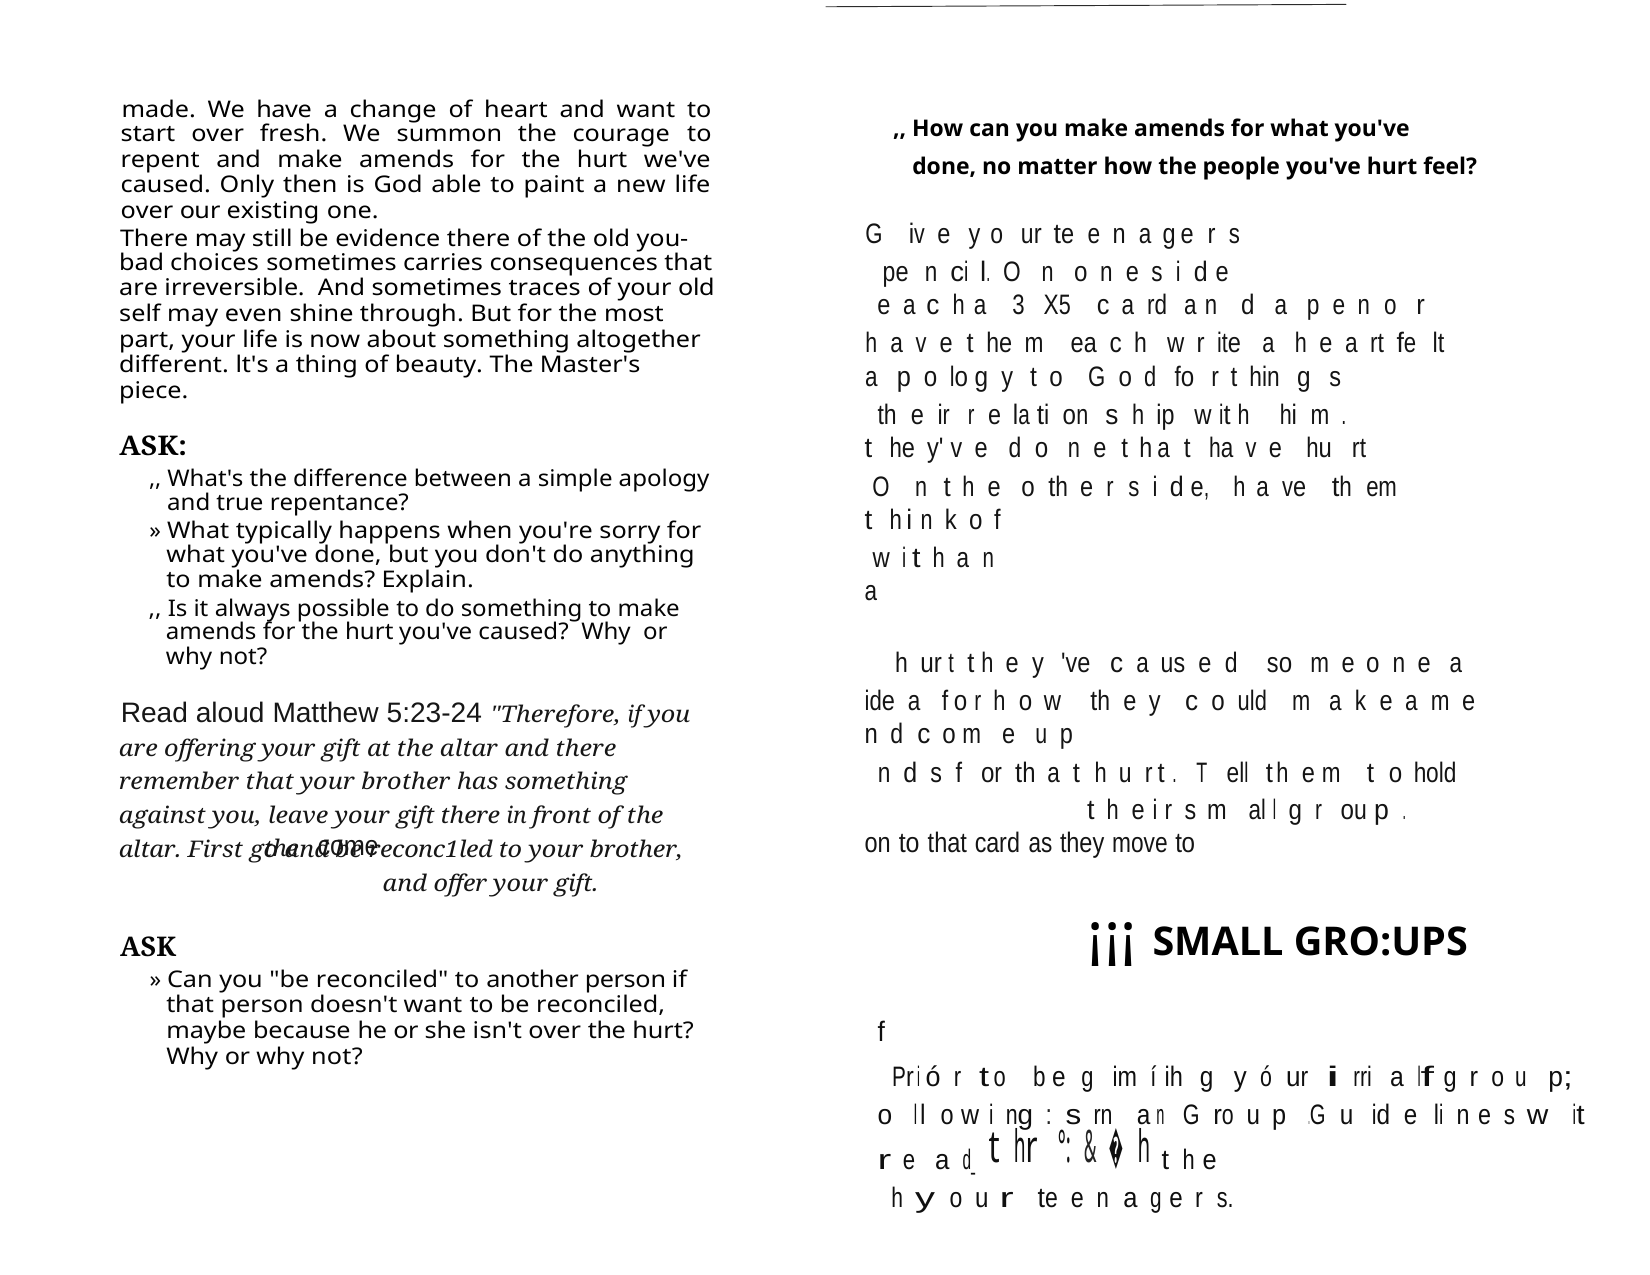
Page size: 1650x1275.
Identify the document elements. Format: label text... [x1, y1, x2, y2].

text ,, How can you make amends for what you've done, no matter how the people you've hurt feel? [893, 112, 1477, 181]
text Gpeivneciyl.oOurnteoenneasgiedres heaavcehtahe3mX5eaccahrdwarnited aa hpeeanrtofer lt [865, 217, 1596, 359]
text made. We have a change of heart and want to start over fresh. We summon the courage to repent and make amends for the hurt we've caused. Only then is God able to paint a new life over our existing one. [120, 97, 711, 225]
text ,, What's the difference between a simple apology and true repentance? [149, 466, 716, 517]
text ,, Is it always possible to do something to make amends for the hurt you've caused? Why or why not? [148, 596, 687, 672]
text foPrlilóorwtiongb:esgrnimaínihGgroyuópur.Giurriidaelflignreosuwp;itrheyaod_utrhrte°:e&n�ahgtehres. [877, 974, 1596, 1224]
text athpeoirlorgeylattioonGsohdipfowritthhinhigms. tOheny'tvhee doothneer tshiadte,hahvaevehuthrtem twhiitnhkaonf aidehaurftotrhheoyw'vethceayusceoduldsommaekoenaemaennddcsofmorethuapt thhueritr. sTmellaltlhgermoutpo. hold on to that card as they move to [864, 359, 1477, 858]
subtitle ASK [120, 928, 732, 964]
text There may still be evidence there of the old you- bad choices sometimes carries consequences that are irreversible. And sometimes traces of your old self may even shine through. But for the most part, your life is now about something altogether different. lt's a thing of beauty. The Master's piece. [119, 226, 716, 405]
text Read aloud Matthew 5:23-24 "Therefore, if you are offering your gift at the altar and there remember that your brother has something against you, leave your gift there in front of the altar. First go and be reconc1led to your brother, and offer your gift. [118, 696, 700, 898]
text ¡¡¡ SMALL GRO:UPS [1073, 879, 1482, 974]
text » Can you "be reconciled" to another person if that person doesn't want to be reconciled, maybe because he or she isn't over the hurt? Why or why not? [149, 967, 716, 1071]
text » What typically happens when you're sorry for what you've done, but you don't do anything to make amends? Explain. [149, 518, 716, 594]
subtitle ASK: [119, 427, 732, 462]
